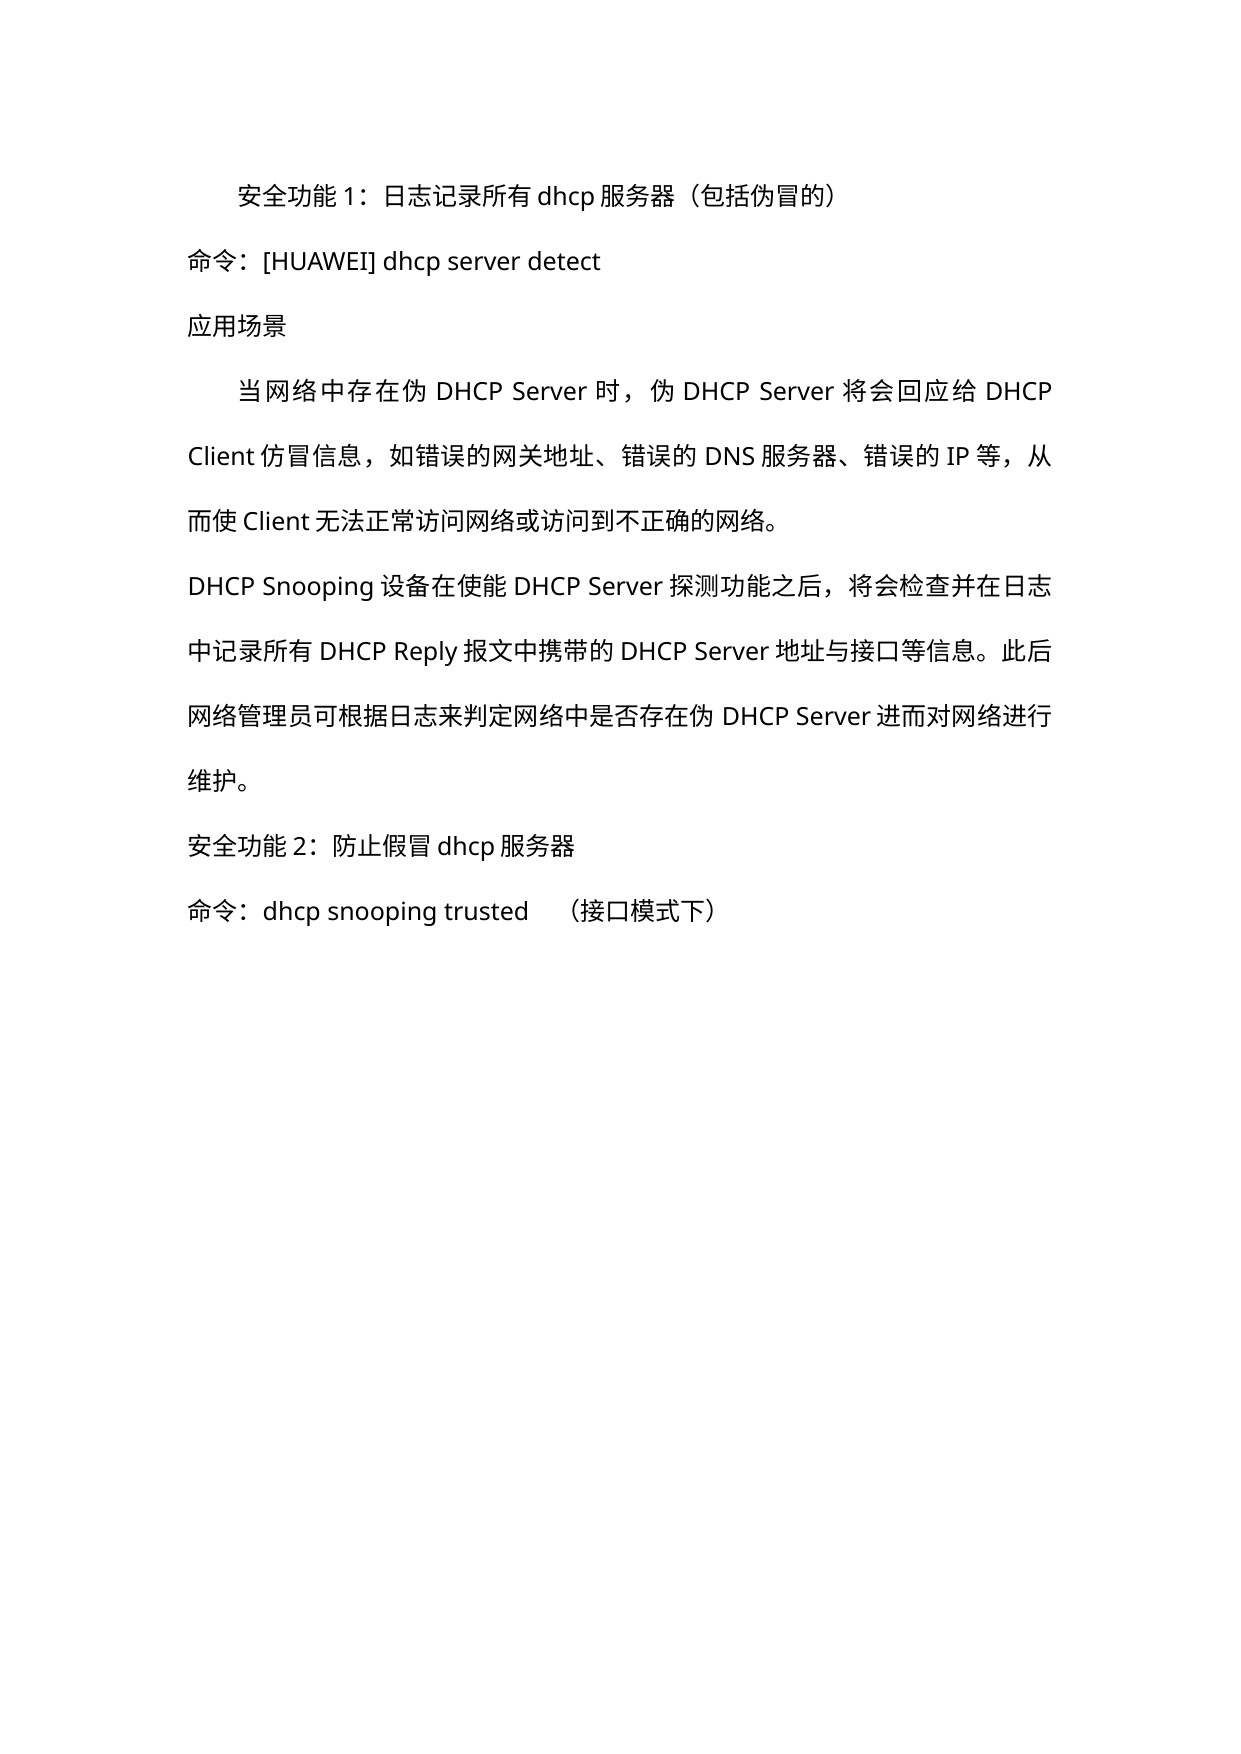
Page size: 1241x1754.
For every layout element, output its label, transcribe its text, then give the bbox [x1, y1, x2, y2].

text 安全功能2：防止假冒dhcp服务器 [187, 812, 1053, 877]
text 命令：dhcp snooping trusted （接口模式下） [187, 877, 1053, 942]
text 当网络中存在伪DHCP Server时，伪DHCP Server将会回应给DHCP Client仿冒信息，如错误的网关地址、错误的DNS服务器、错误的IP等，从而使Client无法正常访问网络或访问到不正确的网络。 [187, 357, 1053, 552]
text 应用场景 [187, 292, 1053, 357]
text 命令：[HUAWEI] dhcp server detect [187, 227, 1053, 292]
text DHCP Snooping设备在使能DHCP Server探测功能之后，将会检查并在日志中记录所有DHCP Reply报文中携带的DHCP Server地址与接口等信息。此后网络管理员可根据日志来判定网络中是否存在伪DHCP Server进而对网络进行维护。 [187, 552, 1053, 812]
text 安全功能1：日志记录所有dhcp服务器（包括伪冒的） [187, 162, 1053, 227]
